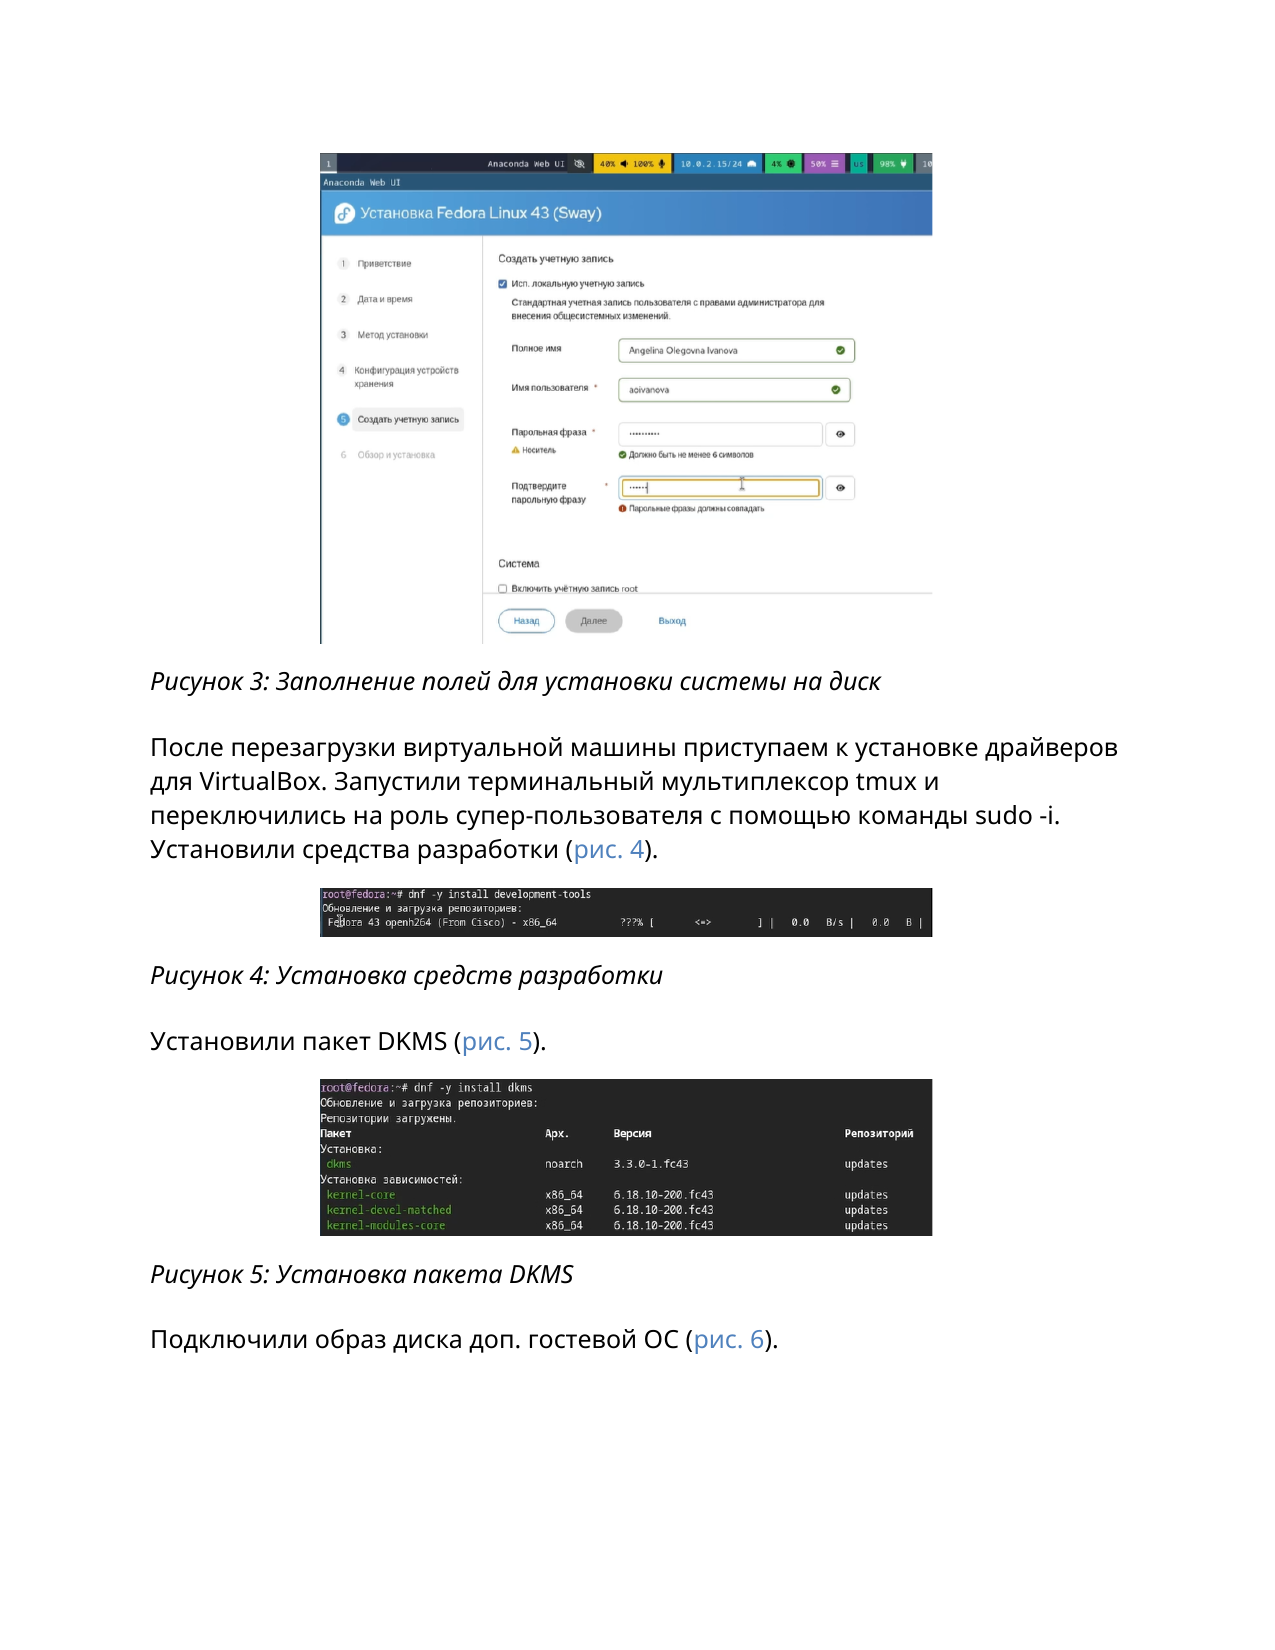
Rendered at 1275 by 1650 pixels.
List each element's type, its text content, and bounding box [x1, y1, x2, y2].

picture [320, 153, 933, 644]
picture [320, 1079, 933, 1236]
table_header Рисунок 5: Установка пакета DKMS [139, 1076, 1114, 1303]
table_header Рисунок 4: Установка средств разработки [139, 884, 1114, 1004]
text После перезагрузки виртуальной машины приступаем к установке драйверов для VirtualBox. Запустили терминальный мультиплексор tmux и переключились на роль супер-пользователя с помощью команды sudo -i. Установили средства разработки (рис. 4). [150, 729, 1125, 866]
text Подключили образ диска доп. гостевой ОС (рис. 6). [150, 1322, 1125, 1356]
table_header Рисунок 3: Заполнение полей для установки системы на диск [139, 150, 1114, 711]
text Установили пакет DKMS (рис. 5). [150, 1023, 1125, 1057]
picture [320, 888, 933, 937]
